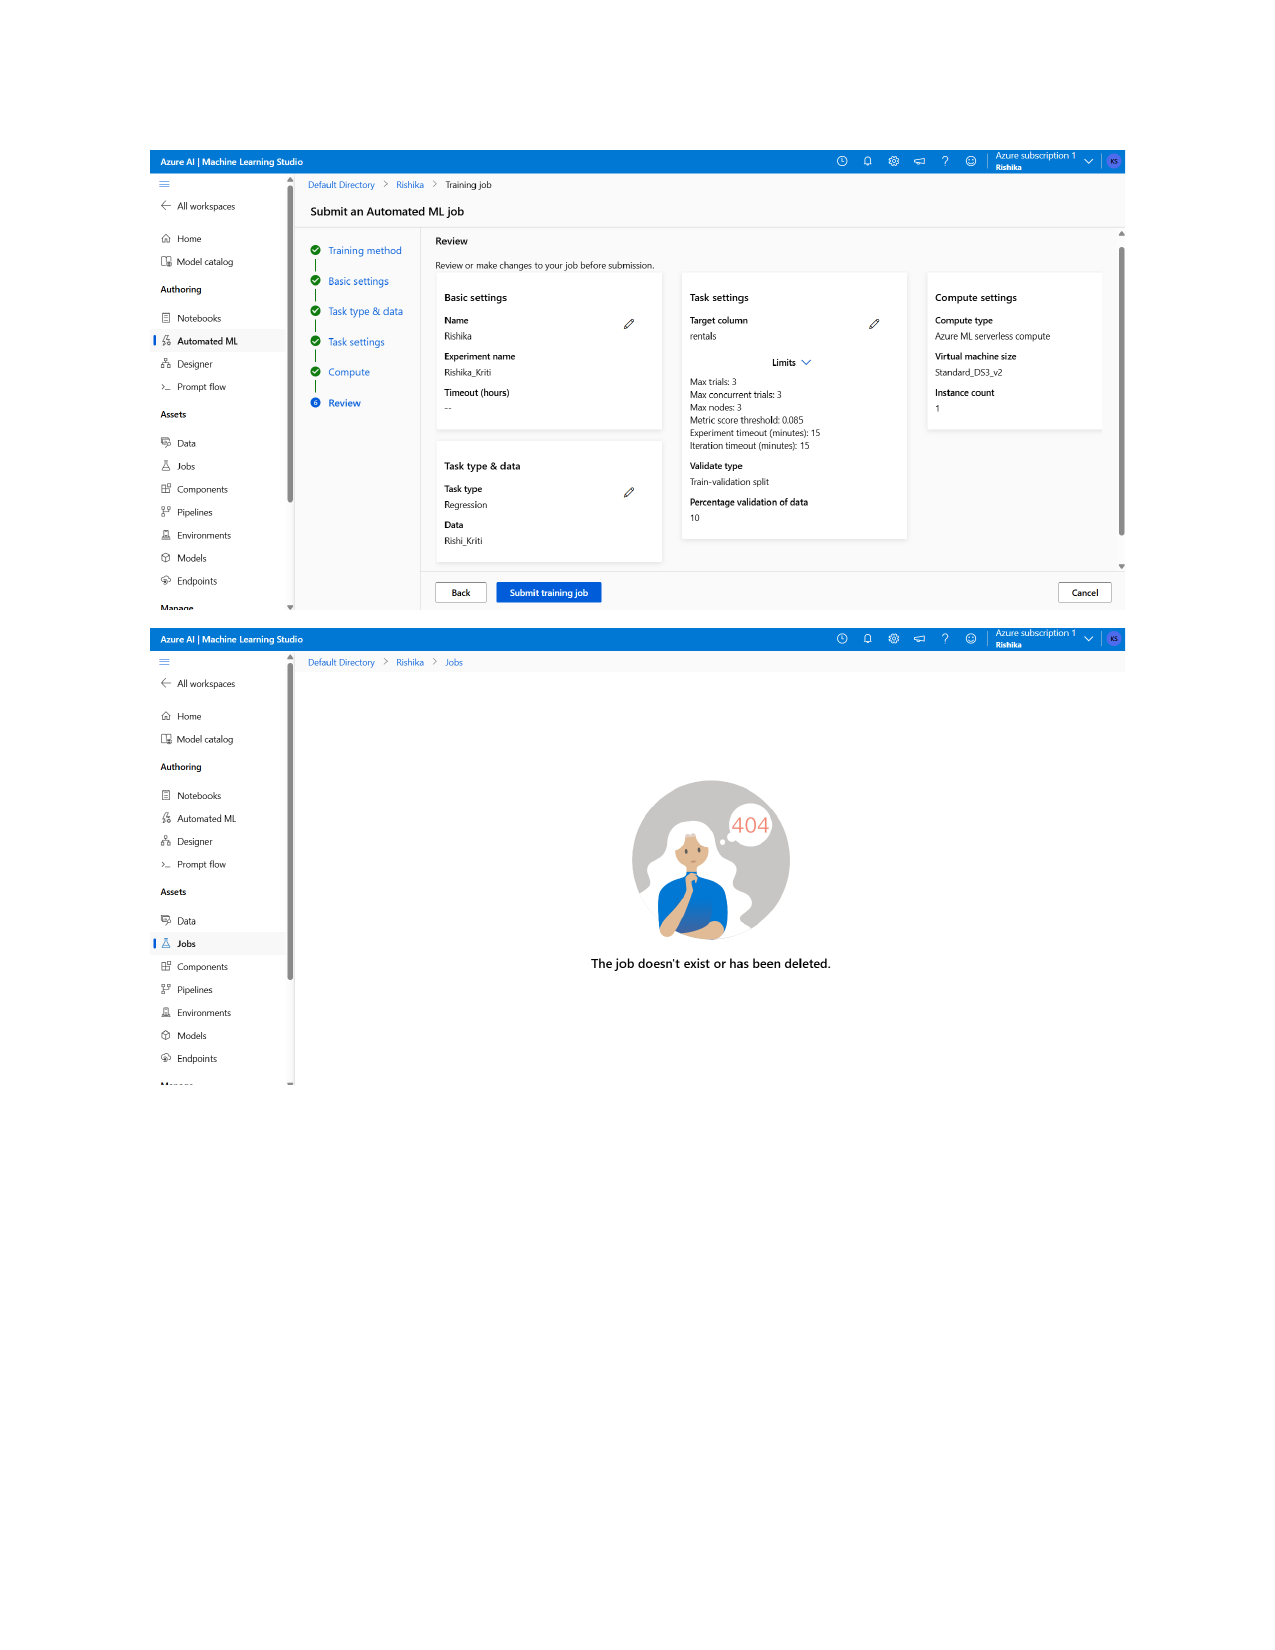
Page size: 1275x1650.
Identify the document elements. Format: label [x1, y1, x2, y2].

picture [150, 628, 1125, 1085]
picture [150, 150, 1125, 610]
